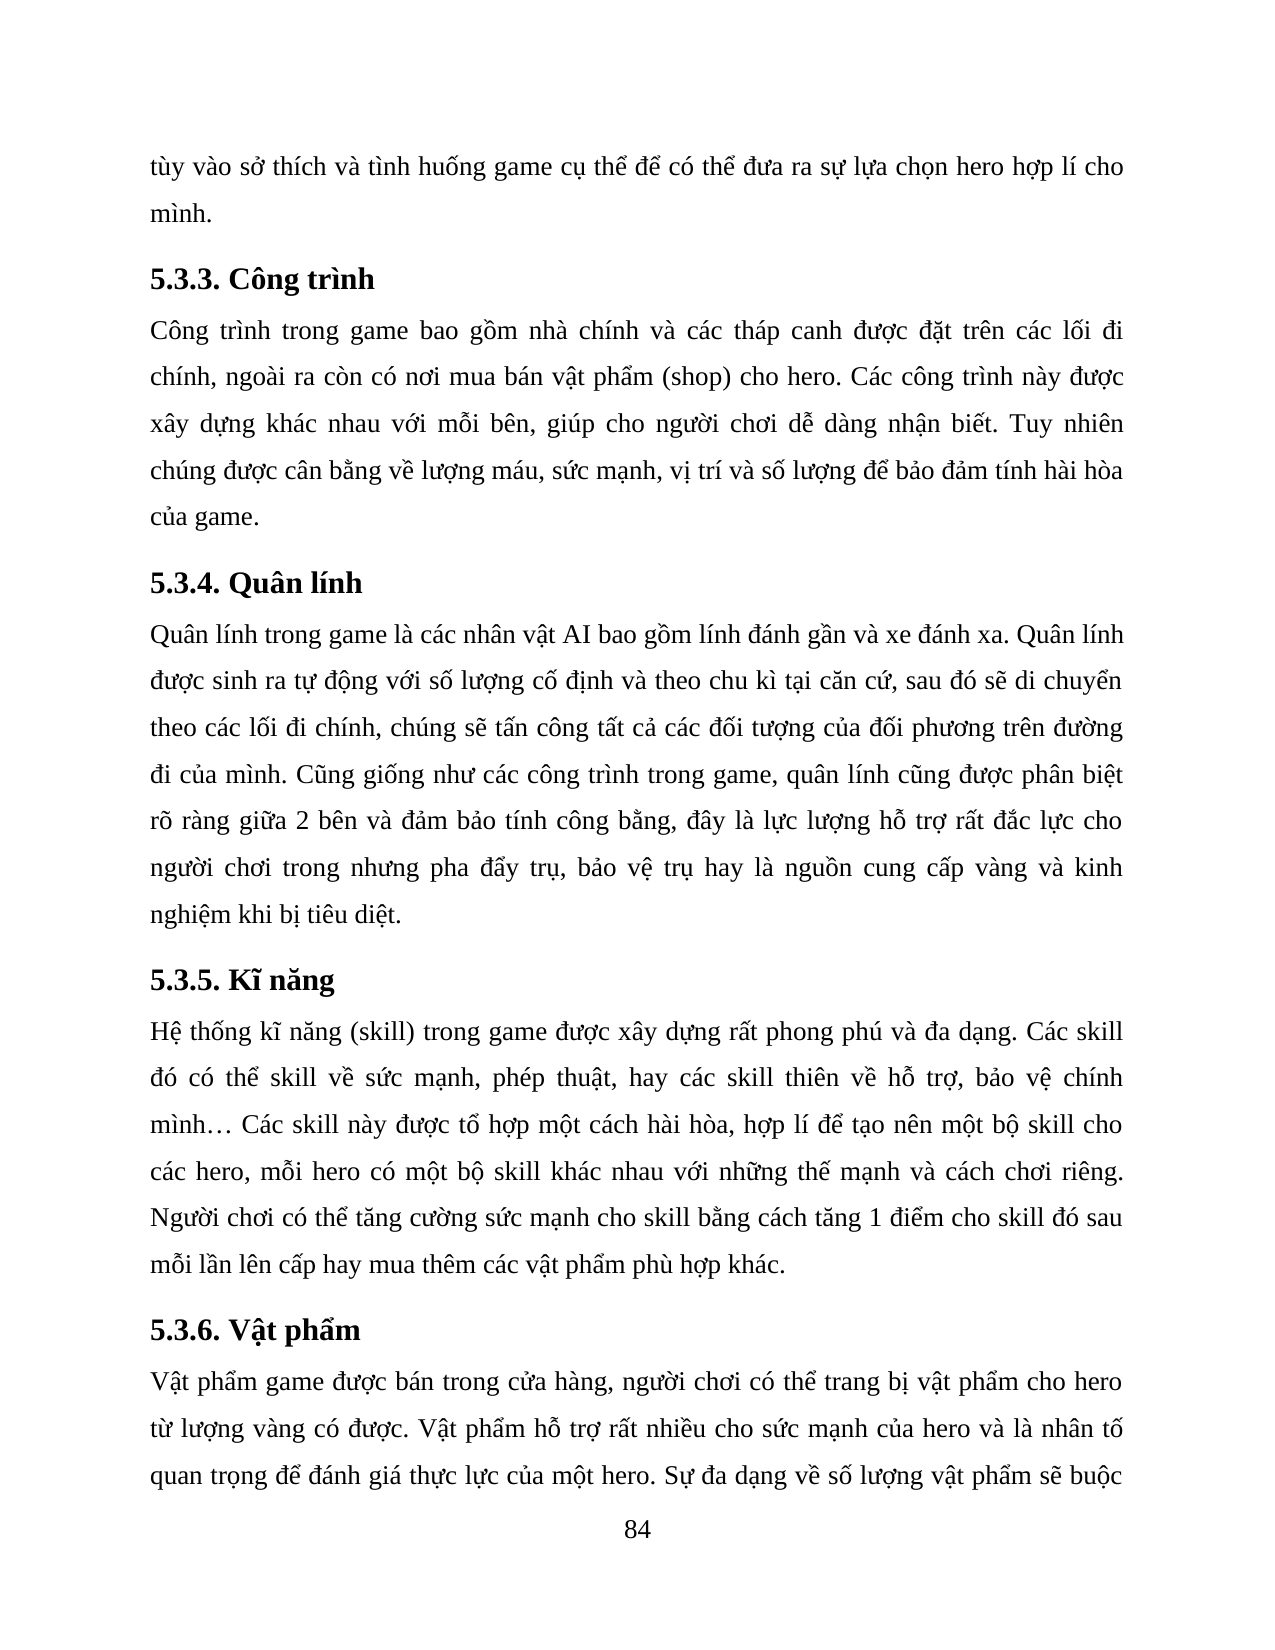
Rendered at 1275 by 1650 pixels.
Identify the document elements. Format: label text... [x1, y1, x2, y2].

text Quân lính trong game là các nhân vật AI bao gồm lính đánh gần và xe đánh xa. Quân lính được sinh ra tự động với số lượng cố định và theo chu kì tại căn cứ, sau đó sẽ di chuyển theo các lối đi chính, chúng sẽ tấn công tất cả các đối tượng của đối phương trên đường đi của mình. Cũng giống như các công trình trong game, quân lính cũng được phân biệt rõ ràng giữa 2 bên và đảm bảo tính công bằng, đây là lực lượng hỗ trợ rất đắc lực cho người chơi trong nhưng pha đẩy trụ, bảo vệ trụ hay là nguồn cung cấp vàng và kinh nghiệm khi bị tiêu diệt. [150, 618, 1125, 929]
subtitle 5.3.4. Quân lính [150, 564, 1125, 600]
subtitle 5.3.3. Công trình [150, 260, 1125, 296]
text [150, 1365, 1125, 1490]
text Công trình trong game bao gồm nhà chính và các tháp canh được đặt trên các lối đi chính, ngoài ra còn có nơi mua bán vật phẩm (shop) cho hero. Các công trình này được xây dựng khác nhau với mỗi bên, giúp cho người chơi dễ dàng nhận biết. Tuy nhiên chúng được cân bằng về lượng máu, sức mạnh, vị trí và số lượng để bảo đảm tính hài hòa của game. [150, 314, 1125, 532]
text Hệ thống kĩ năng (skill) trong game được xây dựng rất phong phú và đa dạng. Các skill đó có thể skill về sức mạnh, phép thuật, hay các skill thiên về hỗ trợ, bảo vệ chính mình… Các skill này được tổ hợp một cách hài hòa, hợp lí để tạo nên một bộ skill cho các hero, mỗi hero có một bộ skill khác nhau với những thế mạnh và cách chơi riêng. Người chơi có thể tăng cường sức mạnh cho skill bằng cách tăng 1 điểm cho skill đó sau mỗi lần lên cấp hay mua thêm các vật phẩm phù hợp khác. [150, 1015, 1125, 1279]
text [150, 150, 1125, 228]
subtitle 5.3.5. Kĩ năng [150, 961, 1125, 997]
subtitle 5.3.6. Vật phẩm [150, 1312, 1125, 1347]
